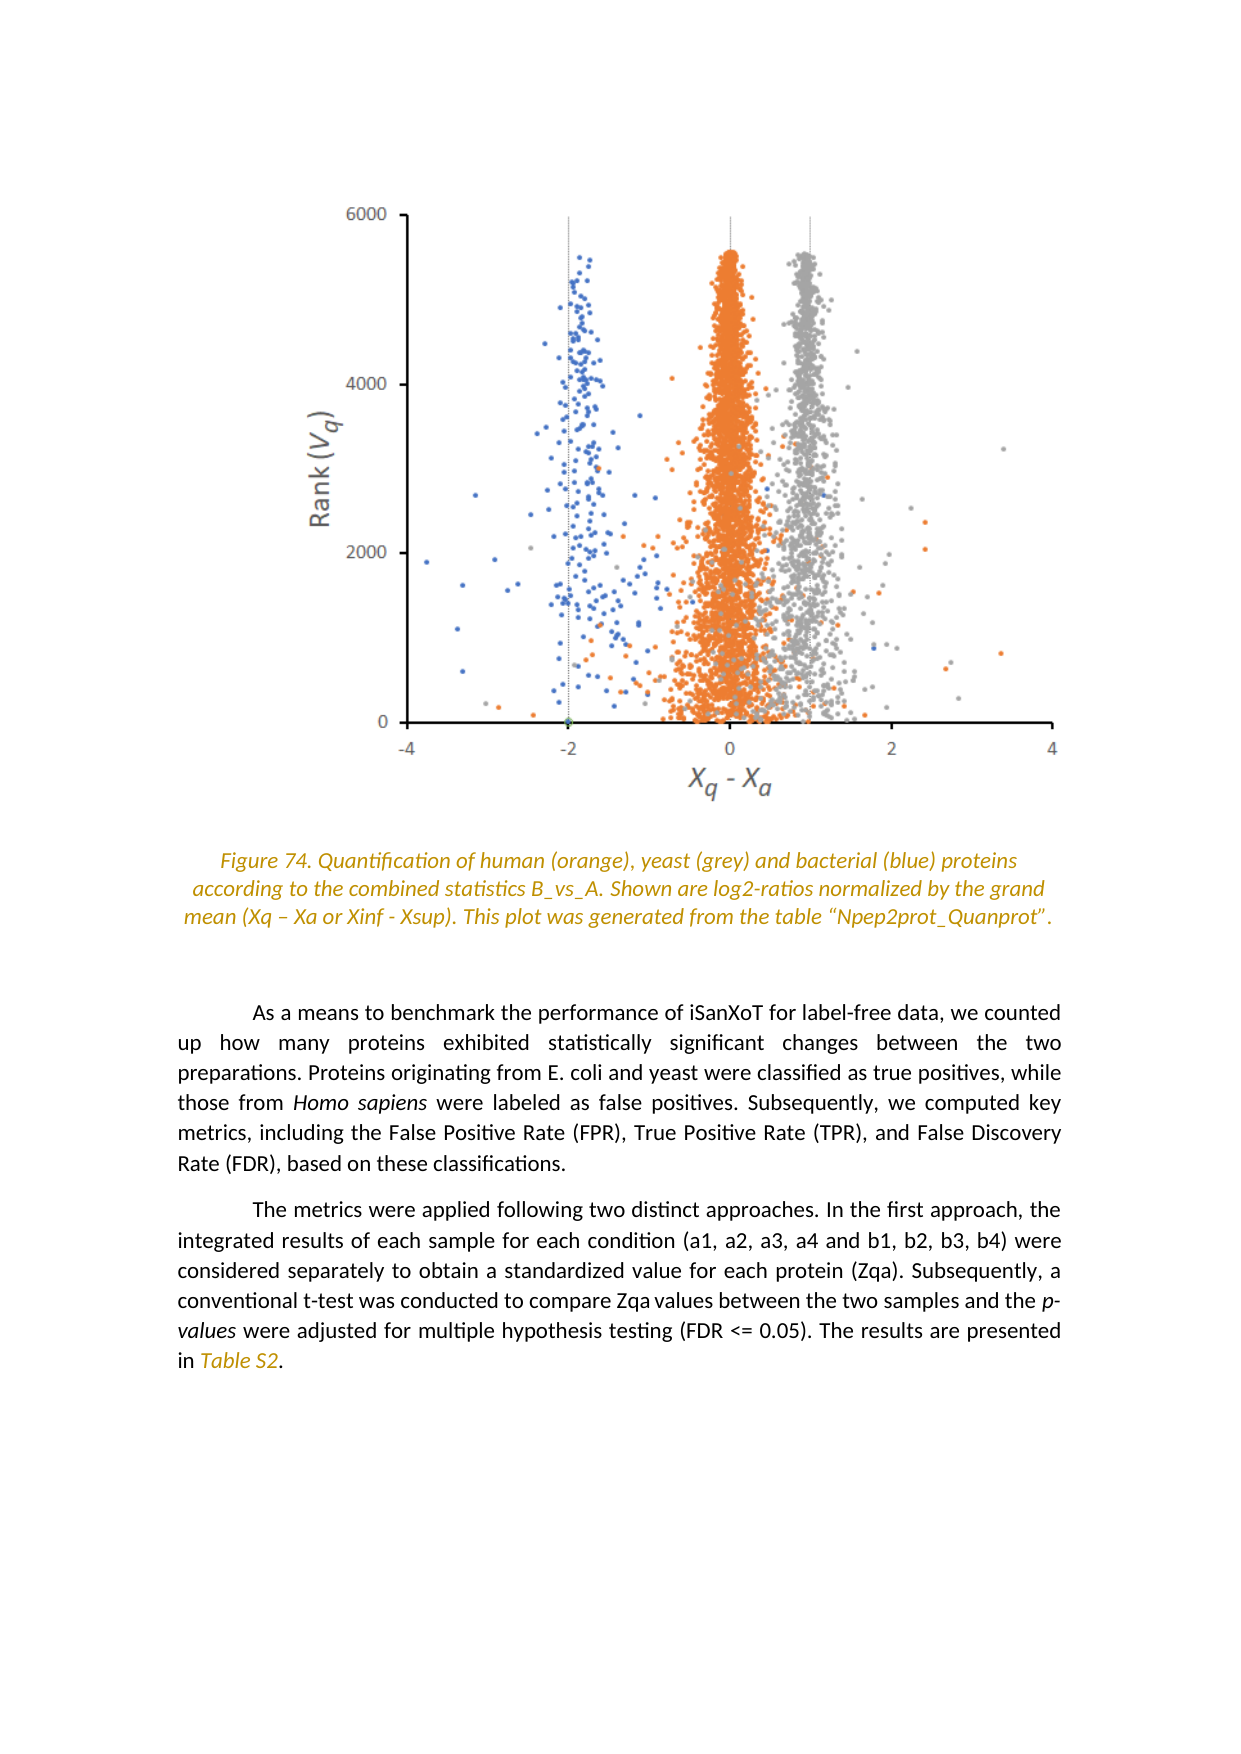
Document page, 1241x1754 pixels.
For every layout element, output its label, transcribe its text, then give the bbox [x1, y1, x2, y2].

picture [252, 147, 1109, 827]
text The metrics were applied following two distinct approaches. In the first approach, the integrated results of each sample for each condition (a1, a2, a3, a4 and b1, b2, b3, b4) were considered separately to obtain a standardized value for each protein (Zqa). Subsequently, a conventional t-test was conducted to compare Zqa values between the two samples and the p-values were adjusted for multiple hypothesis testing (FDR <= 0.05). The results are presented in Table S2. [177, 1196, 1063, 1374]
text Figure 74. Quantification of human (orange), yeast (grey) and bacterial (blue) proteins according to the combined statistics B_vs_A. Shown are log2-ratios normalized by the grand mean (Xq – Xa or Xinf - Xsup). This plot was generated from the table “Npep2prot_Quanprot”. [177, 846, 1063, 930]
text As a means to benchmark the performance of iSanXoT for label-free data, we counted up how many proteins exhibited statistically significant changes between the two preparations. Proteins originating from E. coli and yeast were classified as true positives, while those from Homo sapiens were labeled as false positives. Subsequently, we computed key metrics, including the False Positive Rate (FPR), True Positive Rate (TPR), and False Discovery Rate (FDR), based on these classifications. [177, 998, 1063, 1177]
